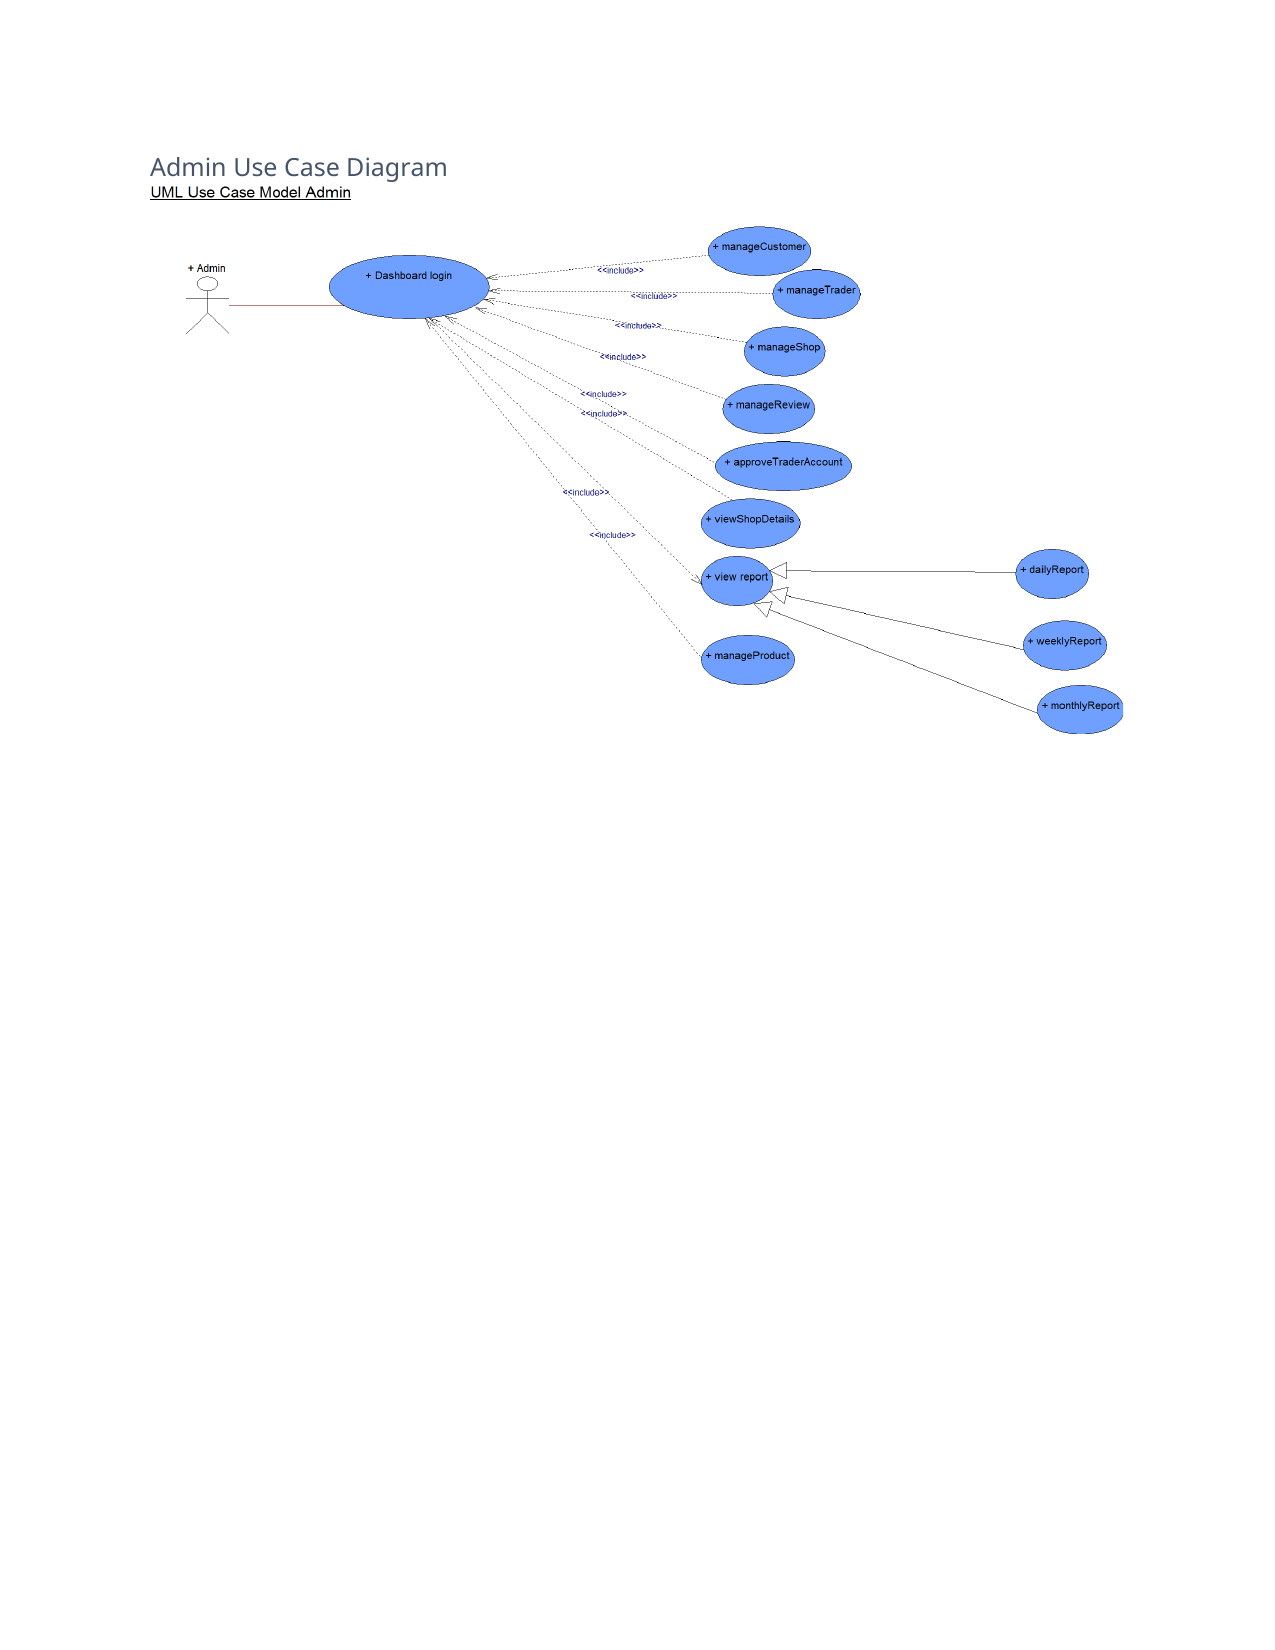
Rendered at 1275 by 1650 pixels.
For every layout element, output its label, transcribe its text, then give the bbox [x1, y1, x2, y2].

picture [150, 184, 1124, 734]
subtitle Admin Use Case Diagram [150, 150, 1125, 184]
